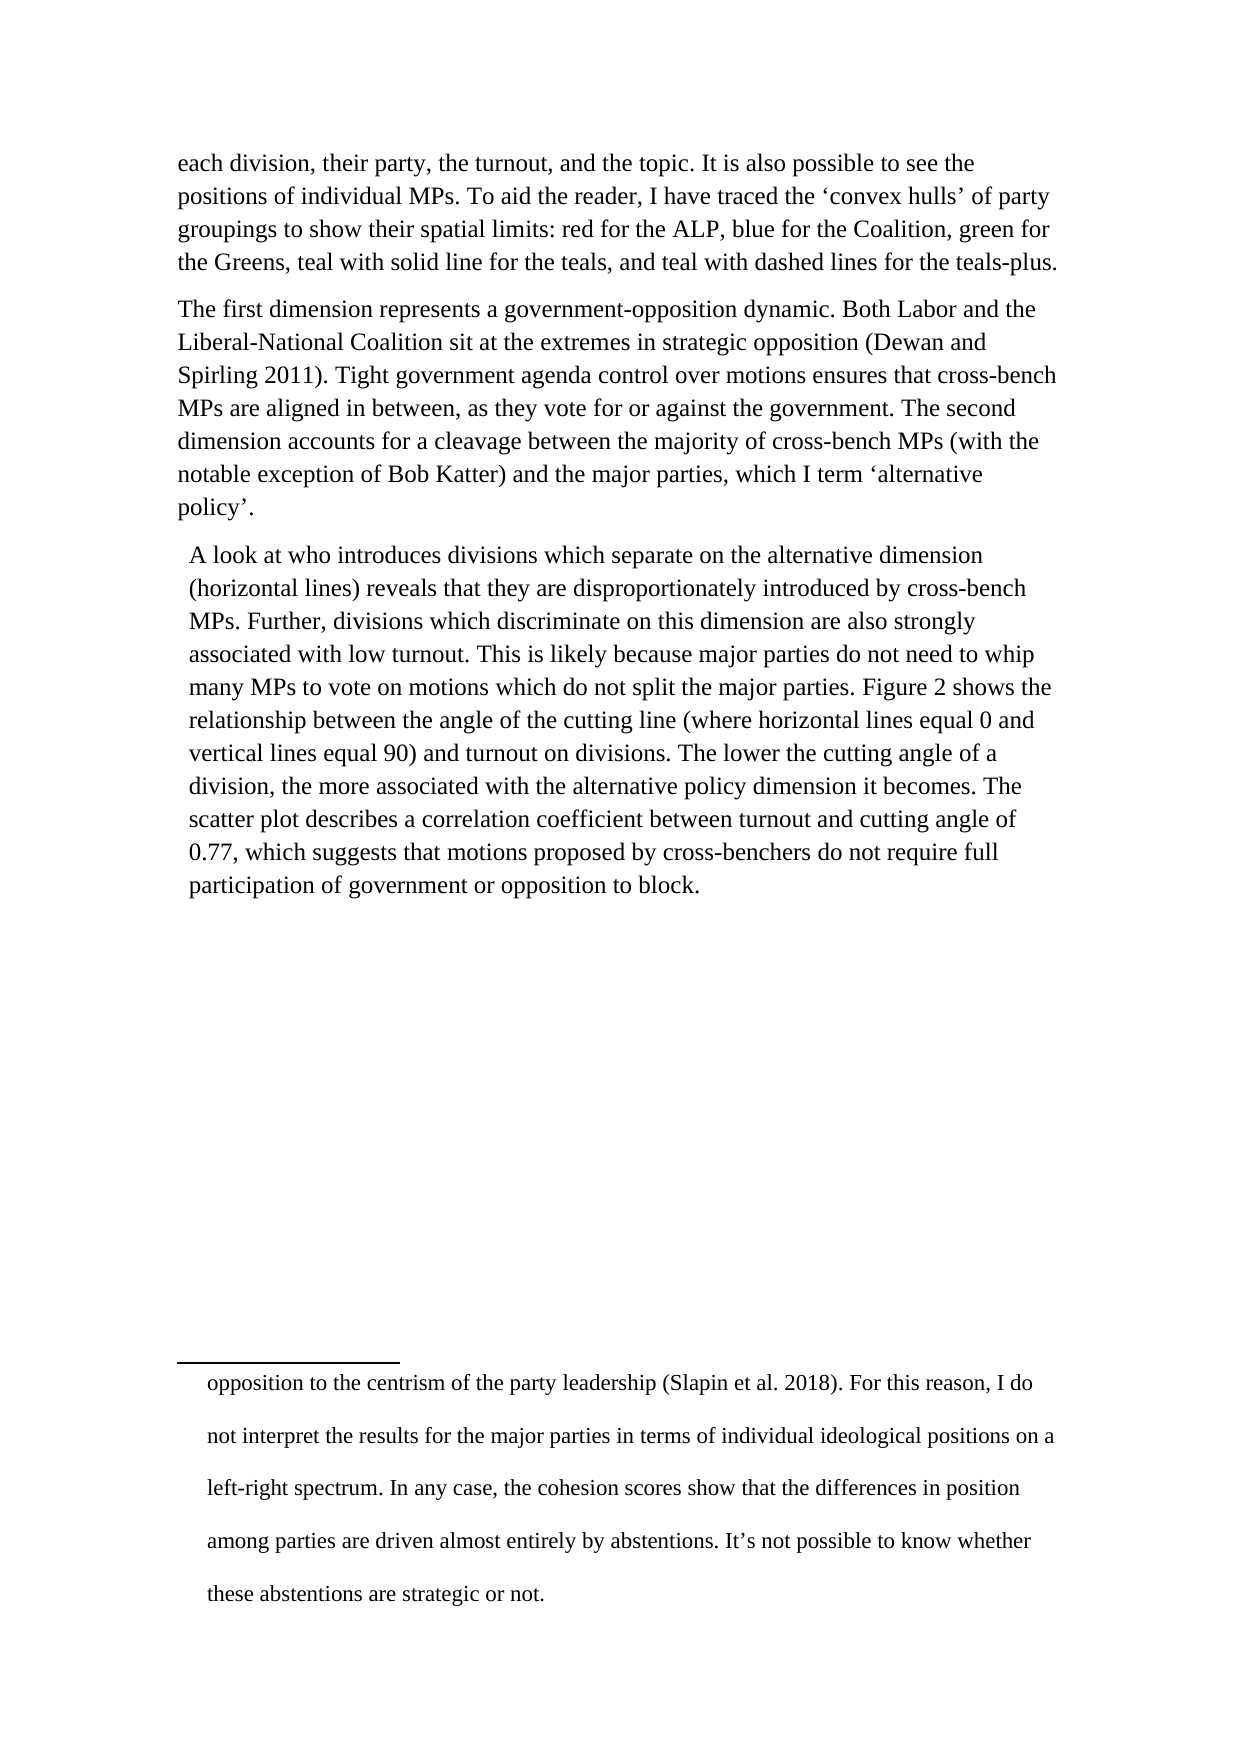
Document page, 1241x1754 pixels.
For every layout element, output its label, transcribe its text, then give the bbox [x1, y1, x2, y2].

table_header Figure 2: cutting angle and turnout [177, 540, 1063, 918]
text A look at who introduces divisions which separate on the alternative dimension (horizontal lines) reveals that they are disproportionately introduced by cross-bench MPs. Further, divisions which discriminate on this dimension are also strongly associated with low turnout. This is likely because major parties do not need to whip many MPs to vote on motions which do not split the major parties. Figure 2 shows the relationship between the angle of the cutting line (where horizontal lines equal 0 and vertical lines equal 90) and turnout on divisions. The lower the cutting angle of a division, the more associated with the alternative policy dimension it becomes. The scatter plot describes a correlation coefficient between turnout and cutting angle of 0.77, which suggests that motions proposed by cross-benchers do not require full participation of government or opposition to block. [188, 540, 1052, 899]
text The first dimension represents a government-opposition dynamic. Both Labor and the Liberal-National Coalition sit at the extremes in strategic opposition (Dewan and Spirling 2011). Tight government agenda control over motions ensures that cross-bench MPs are aligned in between, as they vote for or against the government. The second dimension accounts for a cleavage between the majority of cross-bench MPs (with the notable exception of Bob Katter) and the major parties, which I term ‘alternative policy’. [177, 294, 1063, 521]
text Now to interpret the model results. Figure 1 shows the estimated positions of MPs and the dividing lines for each vote. This plot is available to examine interactively, using the mouse to hover over and provide contextual information. Using the hover tool, it is easy to see (by hovering the mouse over the edge of the perimeter circle) who introduces each division, their party, the turnout, and the topic. It is also possible to see the positions of individual MPs. To aid the reader, I have traced the ‘convex hulls’ of party groupings to show their spatial limits: red for the ALP, blue for the Coalition, green for the Greens, teal with solid line for the teals, and teal with dashed lines for the teals-plus. [177, 148, 1063, 276]
